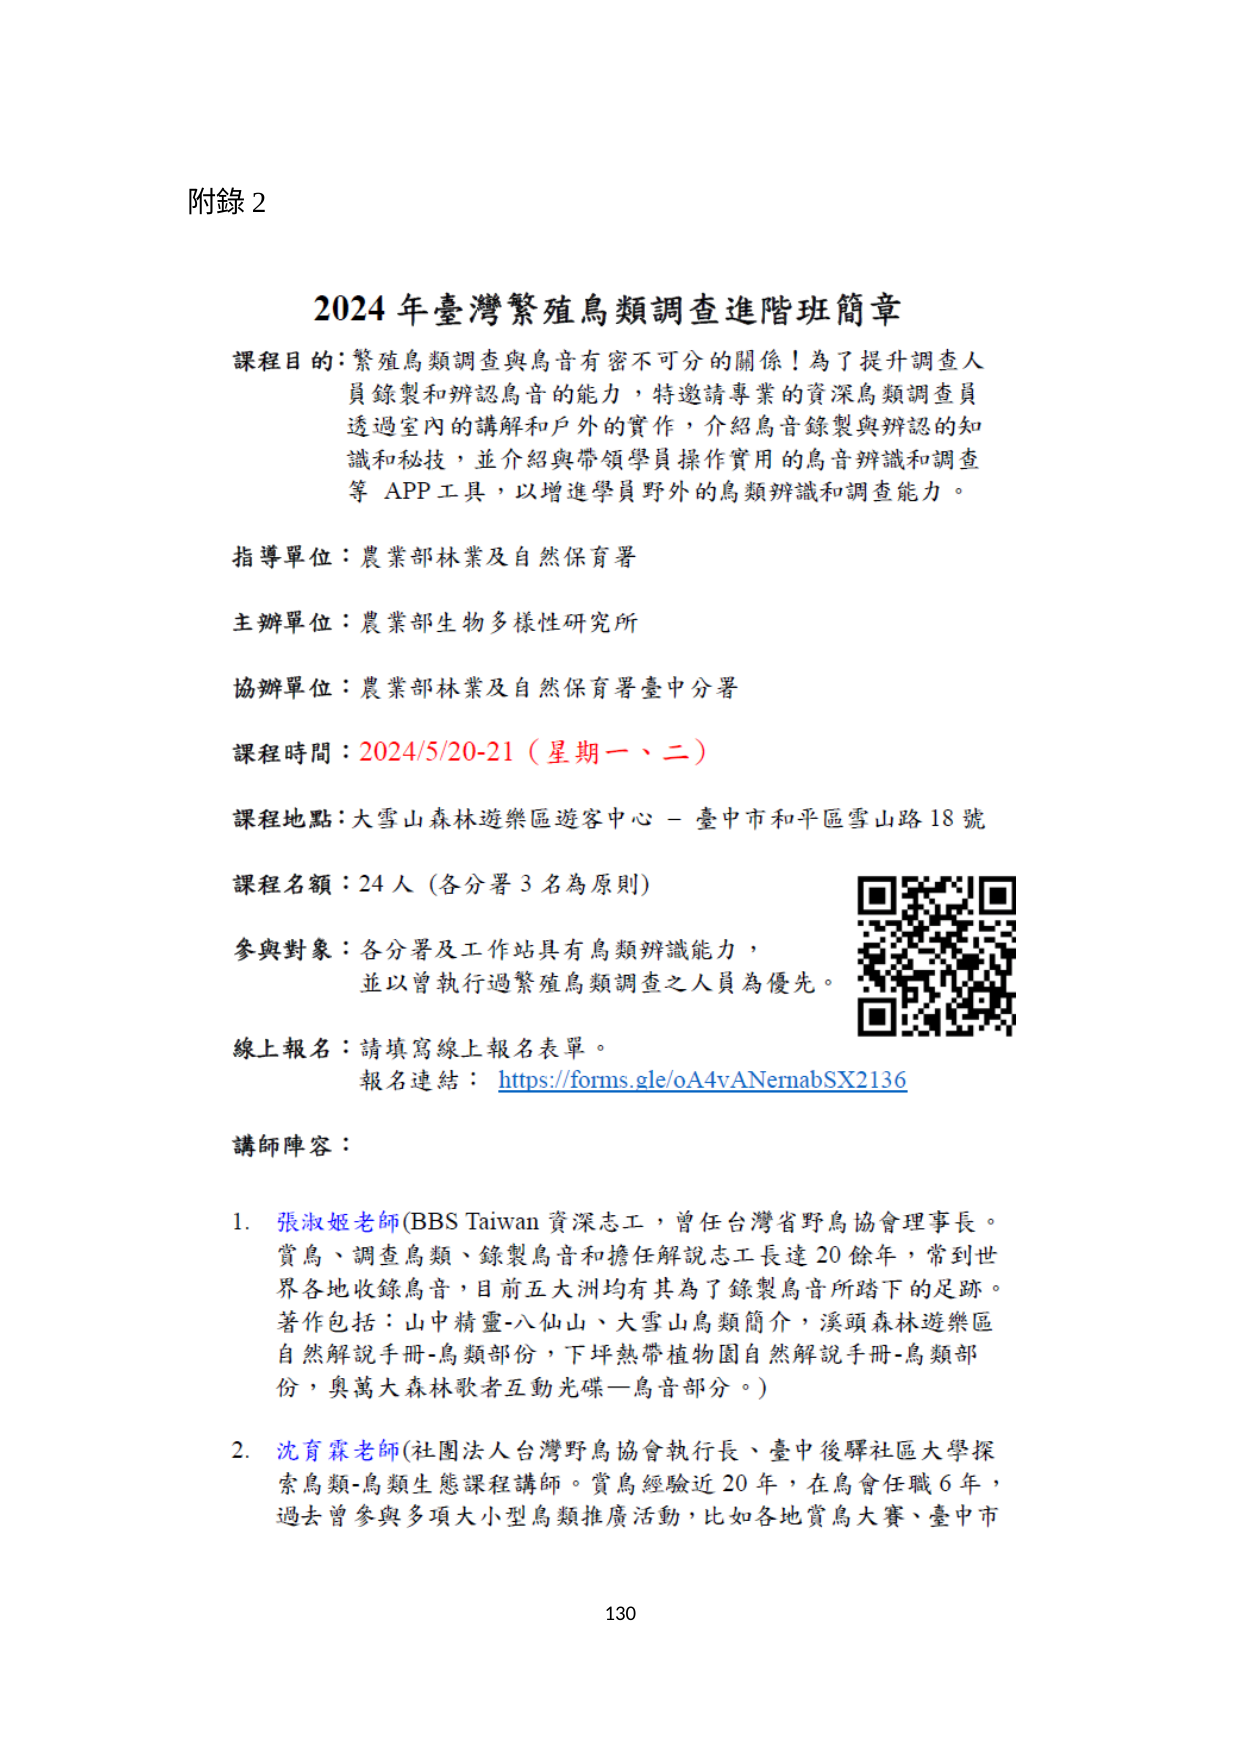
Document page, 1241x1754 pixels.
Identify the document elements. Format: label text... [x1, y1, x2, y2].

text 附錄2、2023 年臺灣繁殖鳥類調查進階班簡章 [187, 162, 1053, 237]
picture [195, 274, 1016, 1546]
